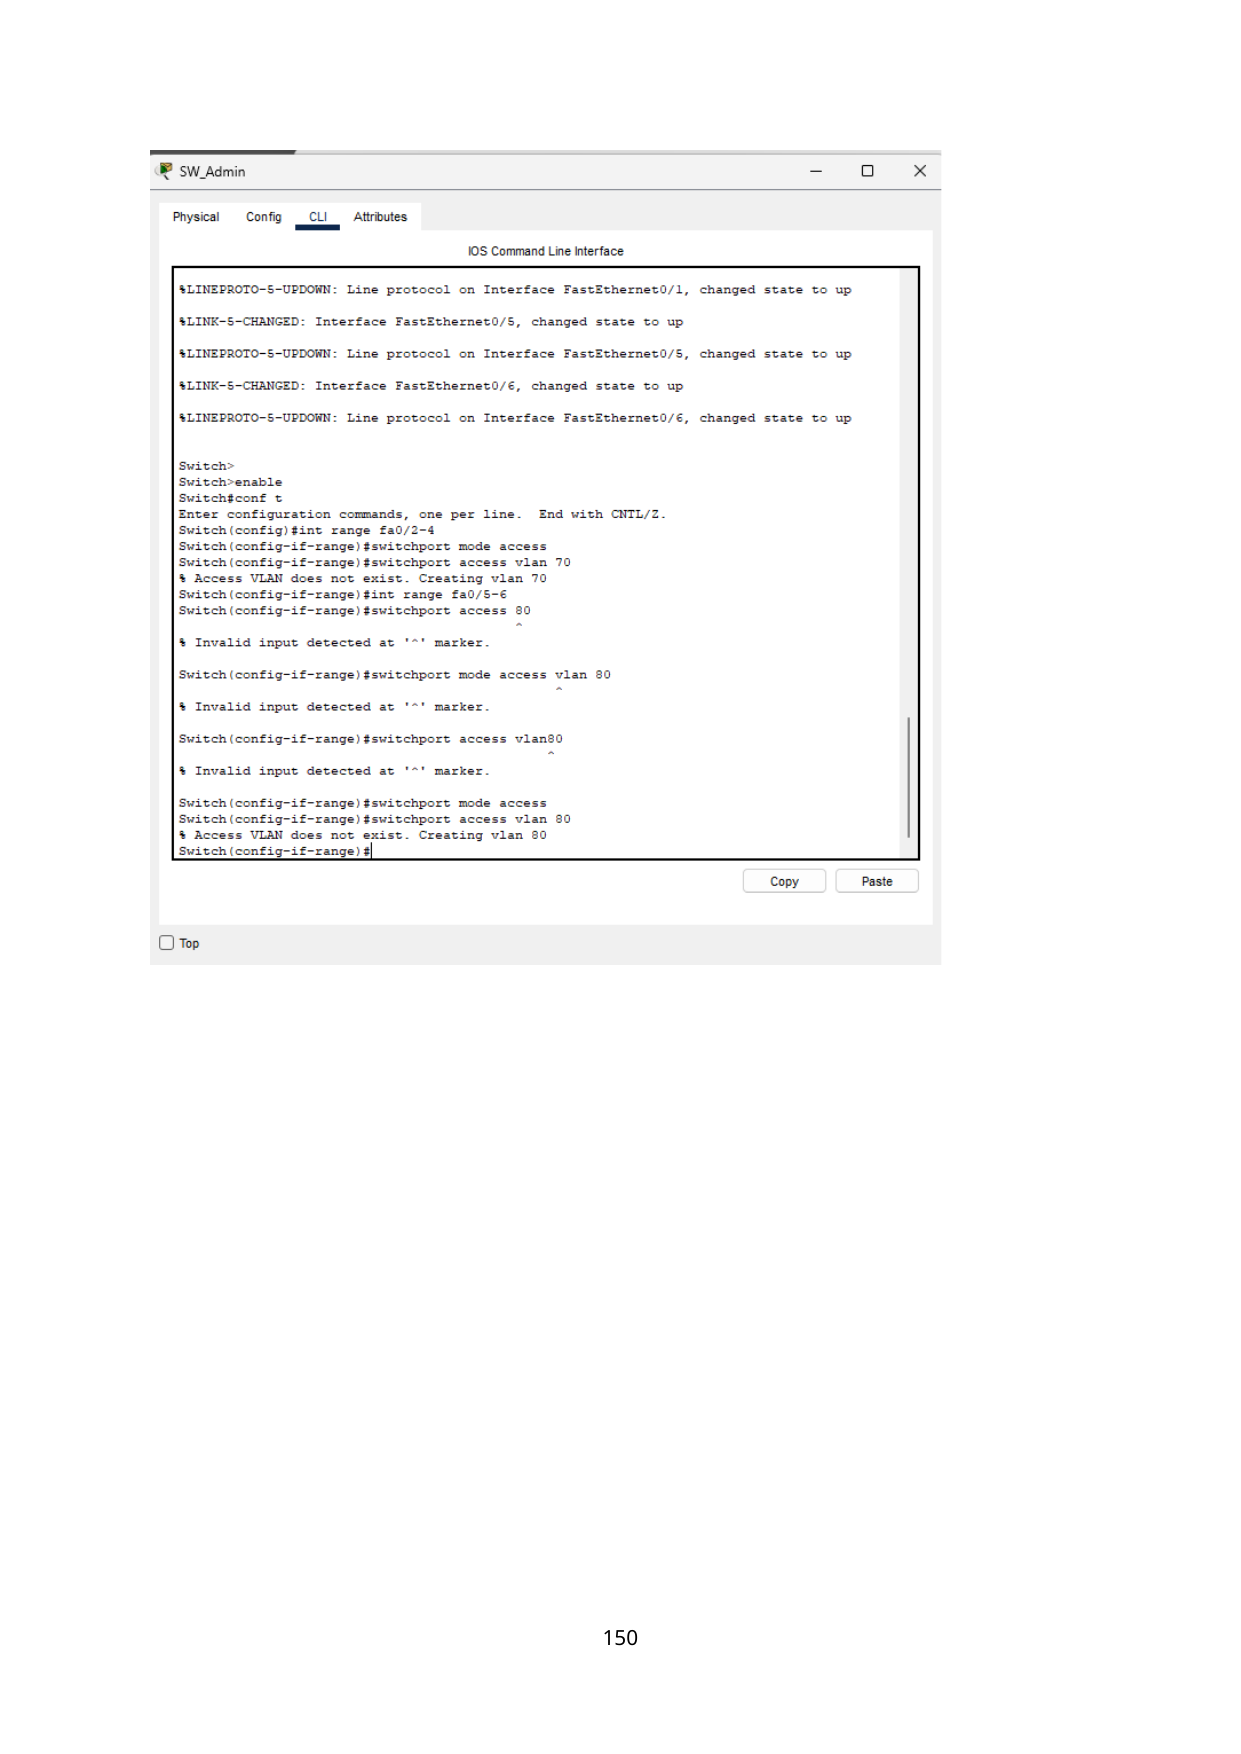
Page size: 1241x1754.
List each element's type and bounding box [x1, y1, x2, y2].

picture [150, 150, 942, 965]
